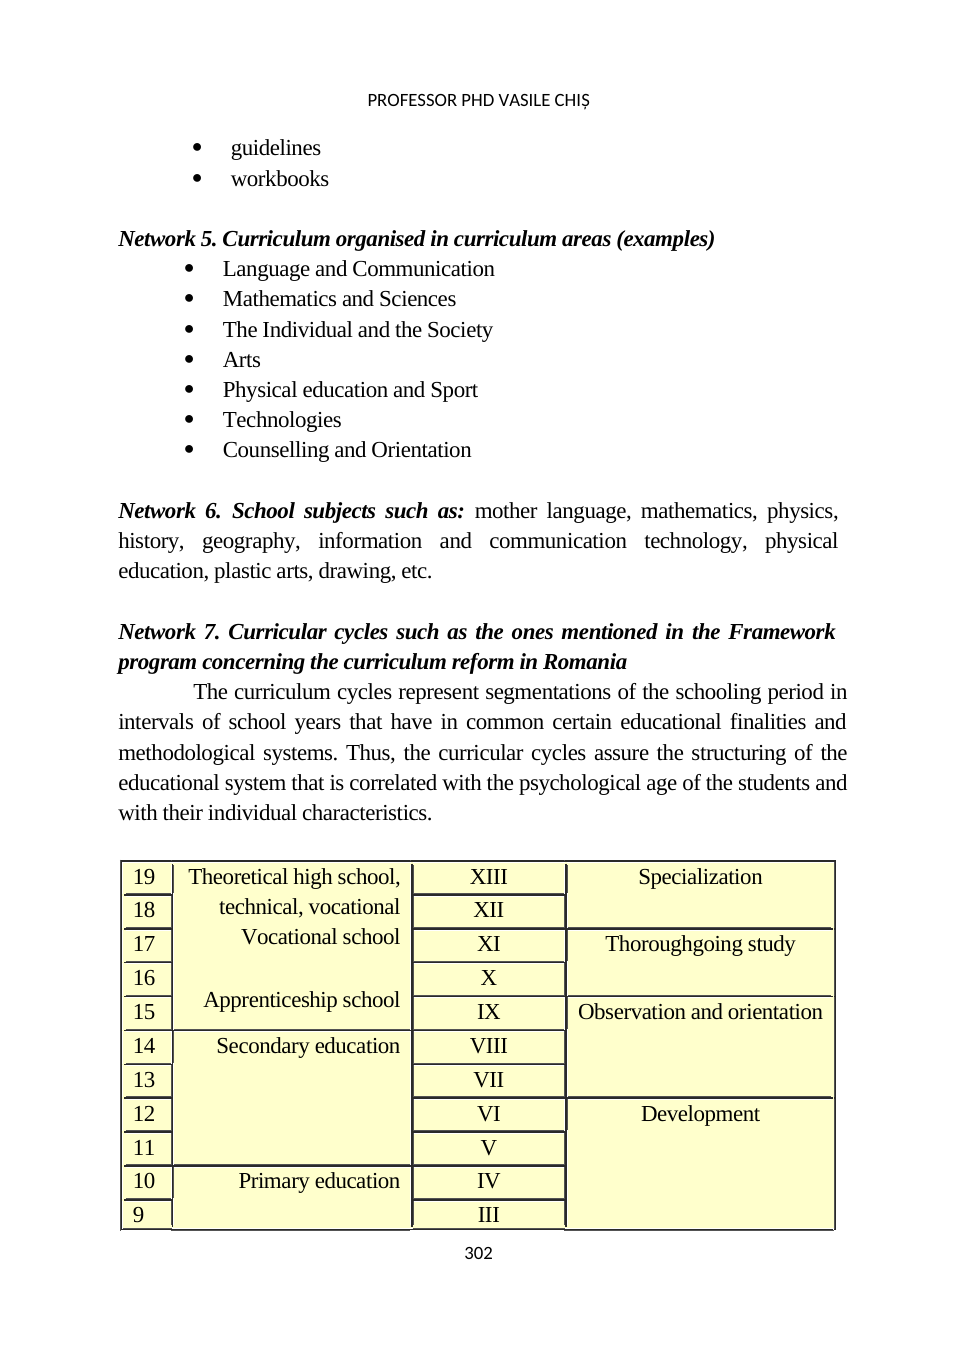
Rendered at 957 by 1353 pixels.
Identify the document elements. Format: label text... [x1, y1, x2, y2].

list guidelines [193, 134, 838, 161]
list Counselling and Orientation [185, 437, 838, 463]
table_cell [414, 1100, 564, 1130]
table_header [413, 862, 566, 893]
list Technologies [185, 406, 838, 433]
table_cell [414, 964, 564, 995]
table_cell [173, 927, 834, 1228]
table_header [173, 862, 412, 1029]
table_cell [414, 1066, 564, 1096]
list workbooks [193, 165, 838, 191]
list The Individual and the Society [185, 316, 838, 342]
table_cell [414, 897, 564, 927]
list Language and Communication [185, 255, 838, 282]
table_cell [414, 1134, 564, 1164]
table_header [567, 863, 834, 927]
list Physical education and Sport [185, 376, 838, 402]
text Network 6. School subjects such as: mother language, mathematics, physics, history, geography, information and communication technology, physical education, plastic arts, drawing, etc. [118, 497, 838, 584]
text The curriculum cycles represent segmentations of the schooling period in intervals of school years that have in common certain educational finalities and methodological systems. Thus, the curricular cycles assure the structuring of the educational system that is correlated with the psychological age of the students and with their individual characteristics. [118, 678, 848, 825]
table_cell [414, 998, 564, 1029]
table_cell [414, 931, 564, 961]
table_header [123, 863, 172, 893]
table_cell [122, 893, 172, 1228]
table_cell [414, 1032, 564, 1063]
list Arts [185, 346, 838, 372]
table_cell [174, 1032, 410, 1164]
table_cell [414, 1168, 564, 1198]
text Network 5. Curriculum organised in curriculum areas (examples) [118, 225, 838, 251]
text Network 7. Curricular cycles such as the ones mentioned in the Framework program concerning the curriculum reform in Romania [118, 618, 838, 674]
list Mathematics and Sciences [185, 286, 838, 312]
